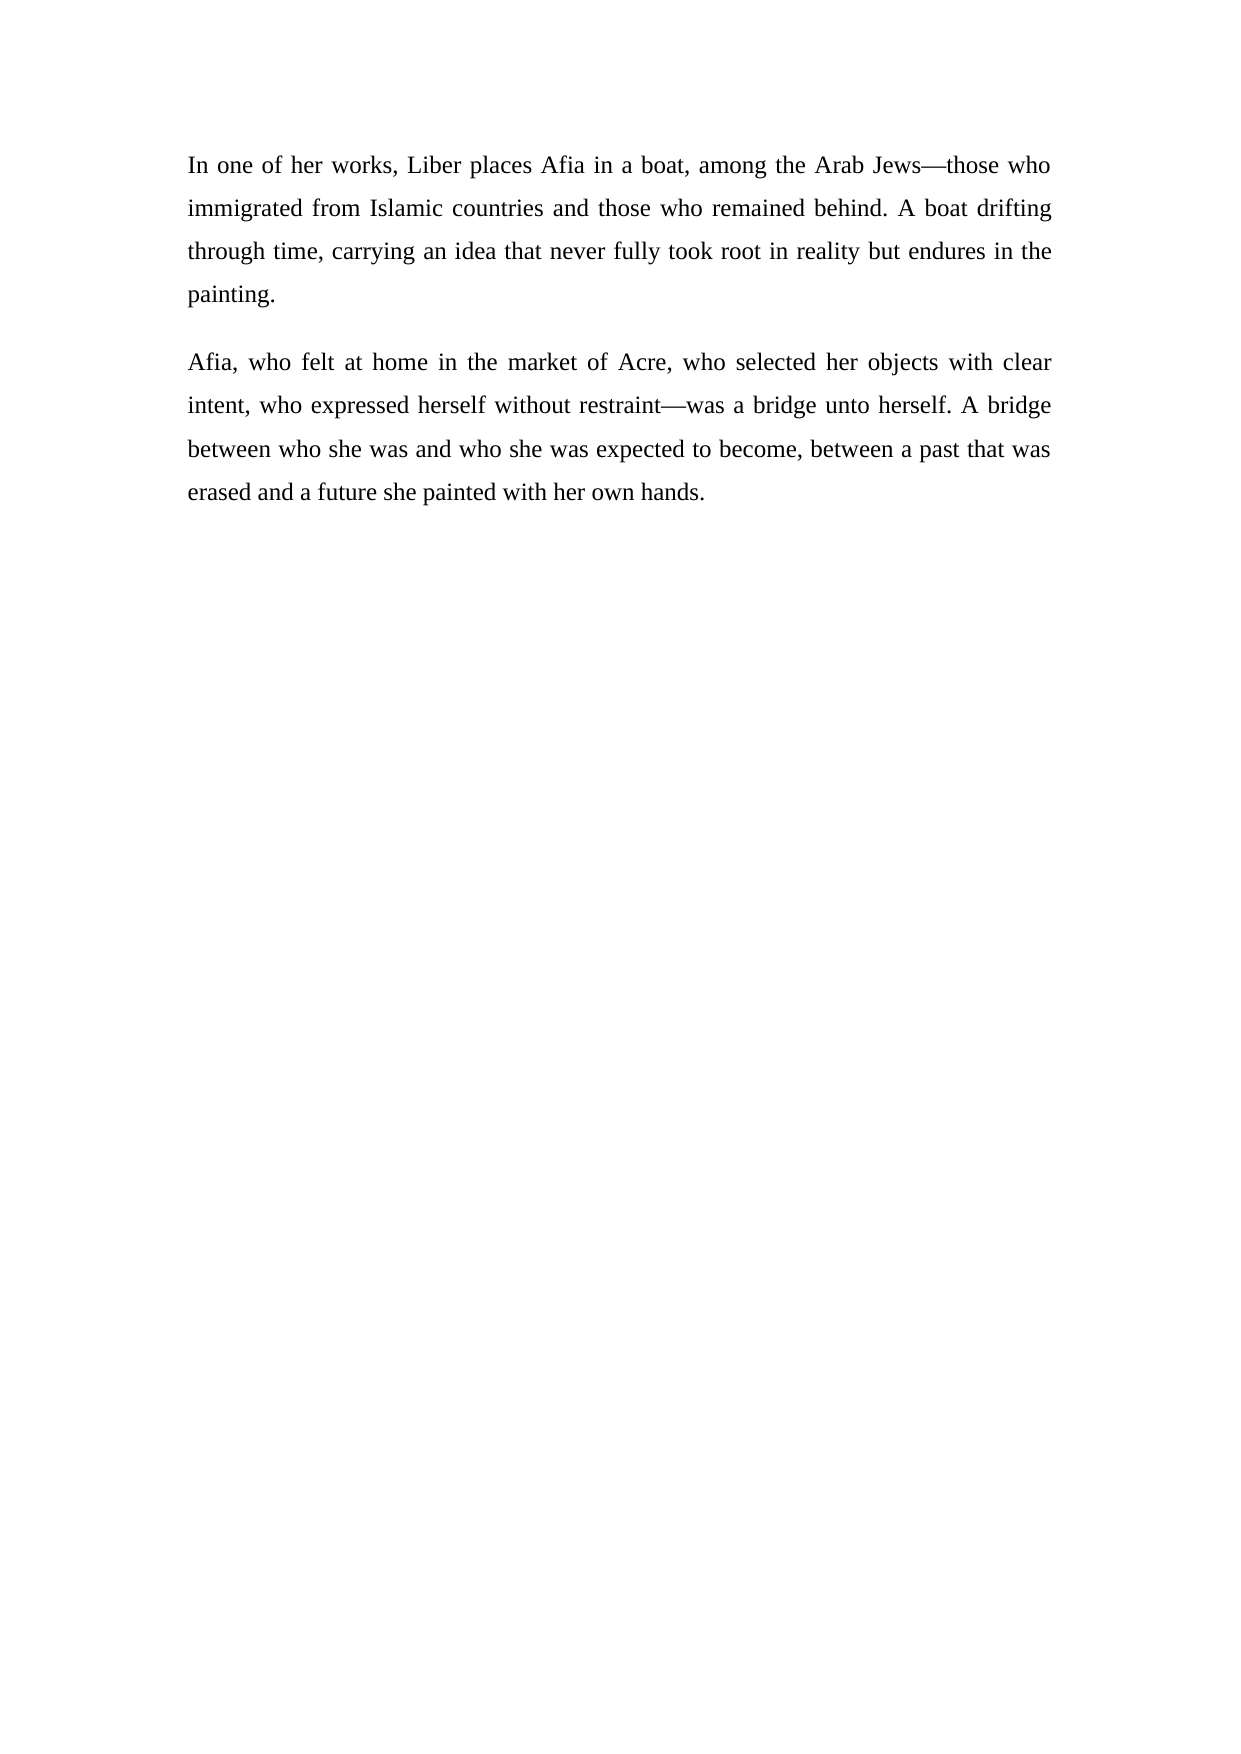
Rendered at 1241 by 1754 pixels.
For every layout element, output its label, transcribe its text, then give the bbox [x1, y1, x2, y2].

text In one of her works, Liber places Afia in a boat, among the Arab Jews—those who immigrated from Islamic countries and those who remained behind. A boat drifting through time, carrying an idea that never fully took root in reality but endures in the painting. [187, 150, 1053, 308]
text Afia, who felt at home in the market of Acre, who selected her objects with clear intent, who expressed herself without restraint—was a bridge unto herself. A bridge between who she was and who she was expected to become, between a past that was erased and a future she painted with her own hands. [187, 347, 1053, 506]
